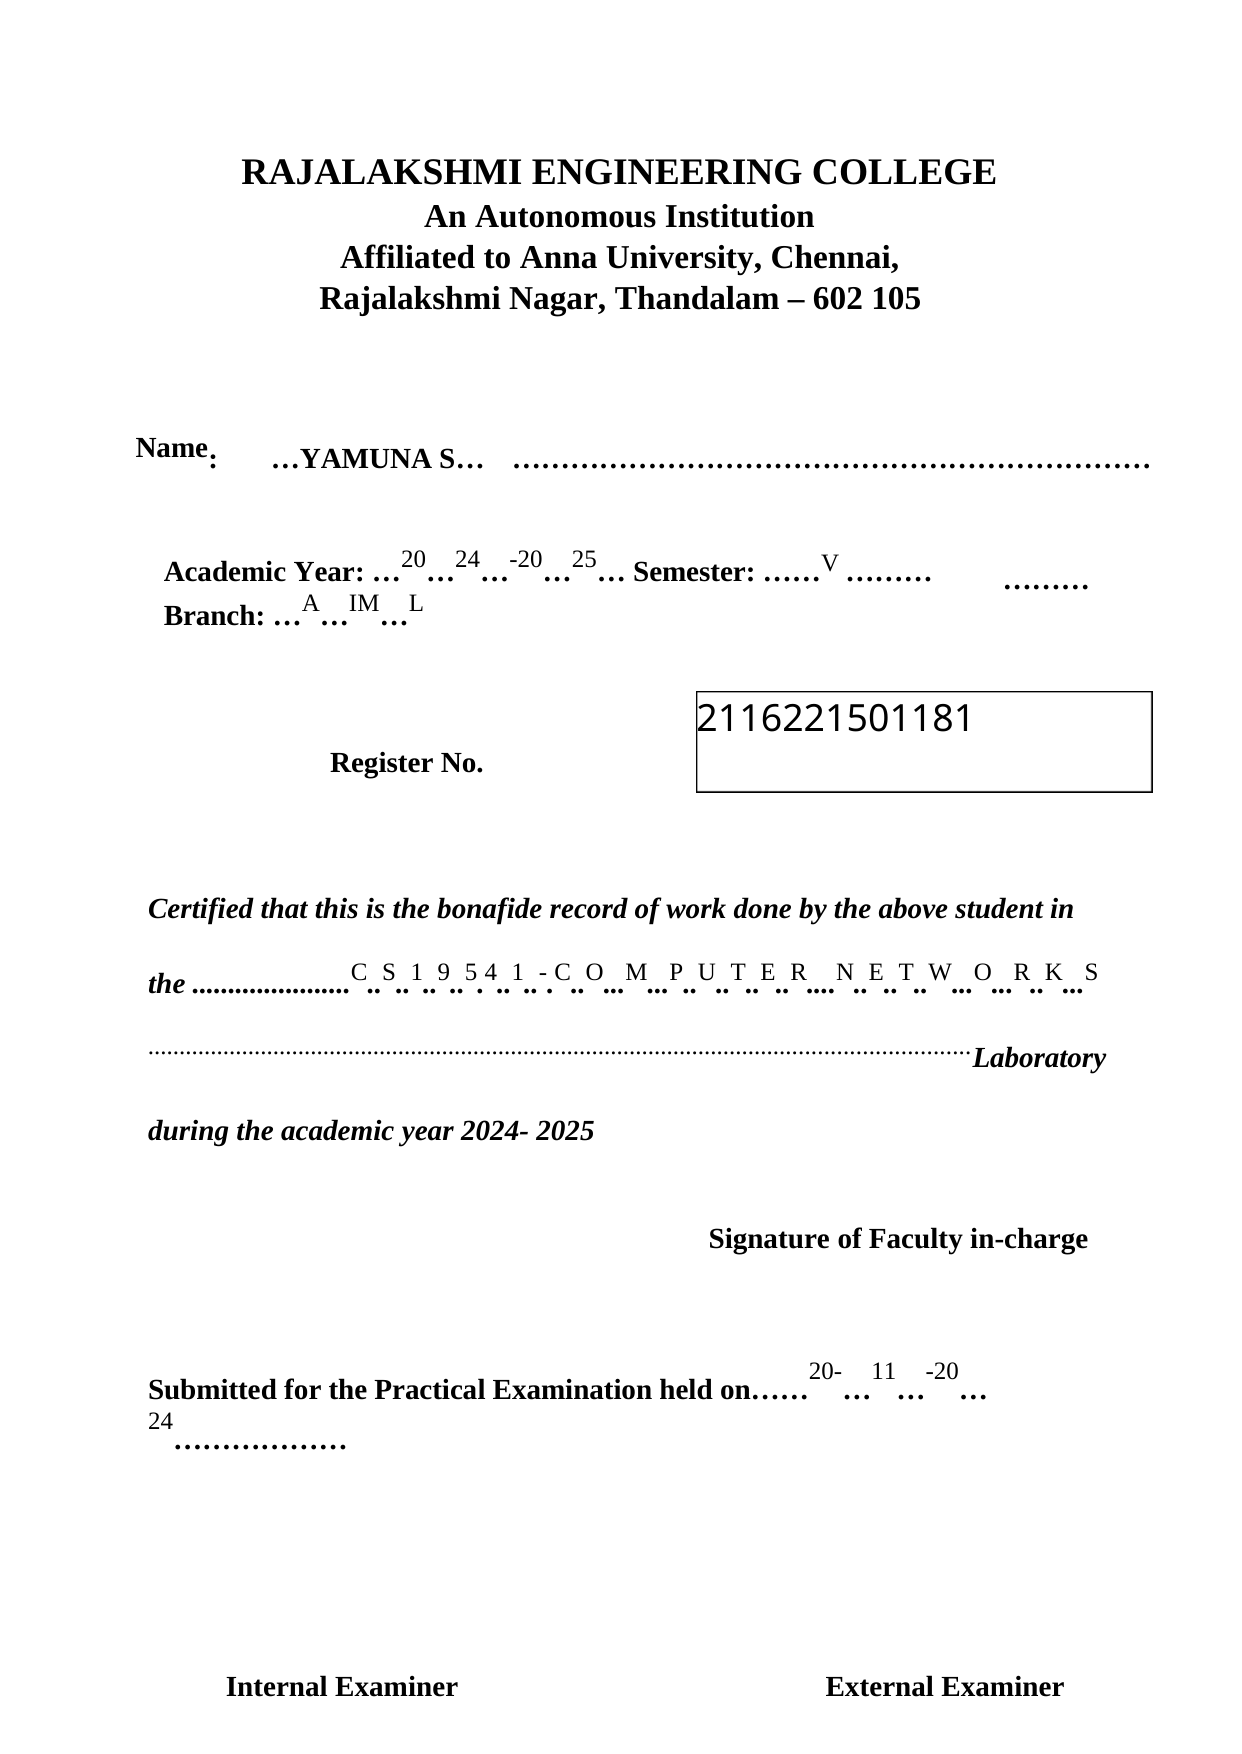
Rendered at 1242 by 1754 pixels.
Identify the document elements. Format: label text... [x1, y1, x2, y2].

text RAJALAKSHMI ENGINEERING COLLEGE [239, 149, 1000, 193]
subtitle An Autonomous Institution Affiliated to Anna University, Chennai, [340, 196, 948, 276]
picture [696, 779, 1153, 793]
subtitle Signature of Faculty in-charge [708, 1221, 1164, 1255]
subtitle Register No. [330, 745, 1164, 779]
text Certified that this is the bonafide record of work done by the above student in the ......................C..S..1..9..5.4..1..-.C..O...M...P..U..T..E..R....N..E..T..W...O...R..K...S Laboratory [148, 892, 1107, 1074]
text Academic Year: …20…24…-20…25… Semester: ……V ……… Branch: …A…IM…L [163, 544, 991, 632]
text ……… [1002, 562, 1164, 596]
text Name: …YAMUNA S… ………………………………………………………… [135, 430, 1164, 475]
picture [696, 691, 1153, 745]
text Submitted for the Practical Examination held on……20-…11…-20…24……………… [148, 1356, 1164, 1456]
text during the academic year 2024- 2025 [148, 1113, 1164, 1146]
subtitle Internal Examiner External Examiner [226, 1669, 1164, 1702]
text Rajalakshmi Nagar, Thandalam – 602 105 [319, 279, 1164, 317]
